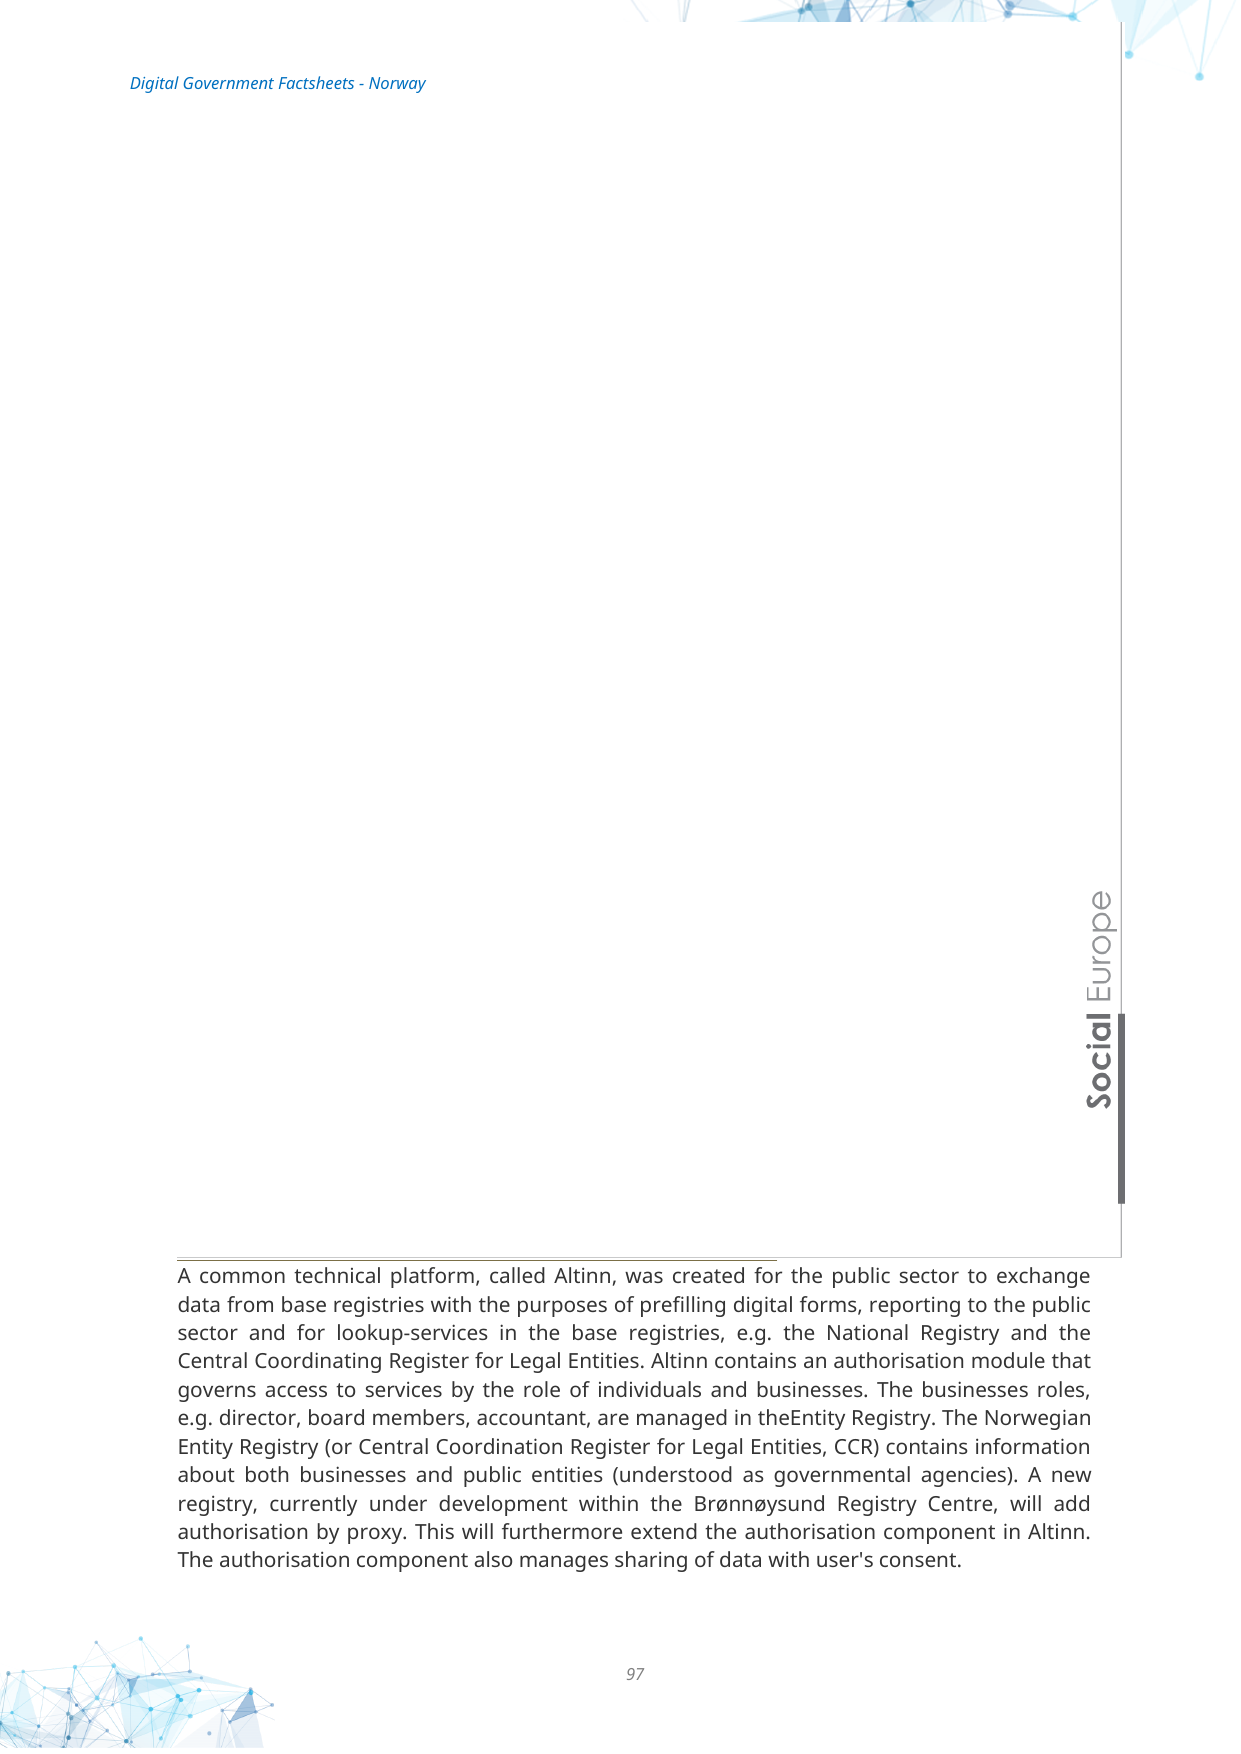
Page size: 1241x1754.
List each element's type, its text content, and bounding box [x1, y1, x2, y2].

text A common technical platform, called Altinn, was created for the public sector to exchange data from base registries with the purposes of prefilling digital forms, reporting to the public sector and for lookup-services in the base registries, e.g. the National Registry and the Central Coordinating Register for Legal Entities. Altinn contains an authorisation module that governs access to services by the role of individuals and businesses. The businesses roles, e.g. director, board members, accountant, are managed in theEntity Registry. The Norwegian Entity Registry (or Central Coordination Register for Legal Entities, CCR) contains information about both businesses and public entities (understood as governmental agencies). A new registry, currently under development within the Brønnøysund Registry Centre, will add authorisation by proxy. This will furthermore extend the authorisation component in Altinn. The authorisation component also manages sharing of data with user's consent. [177, 1261, 1092, 1574]
picture [177, 22, 1125, 1258]
